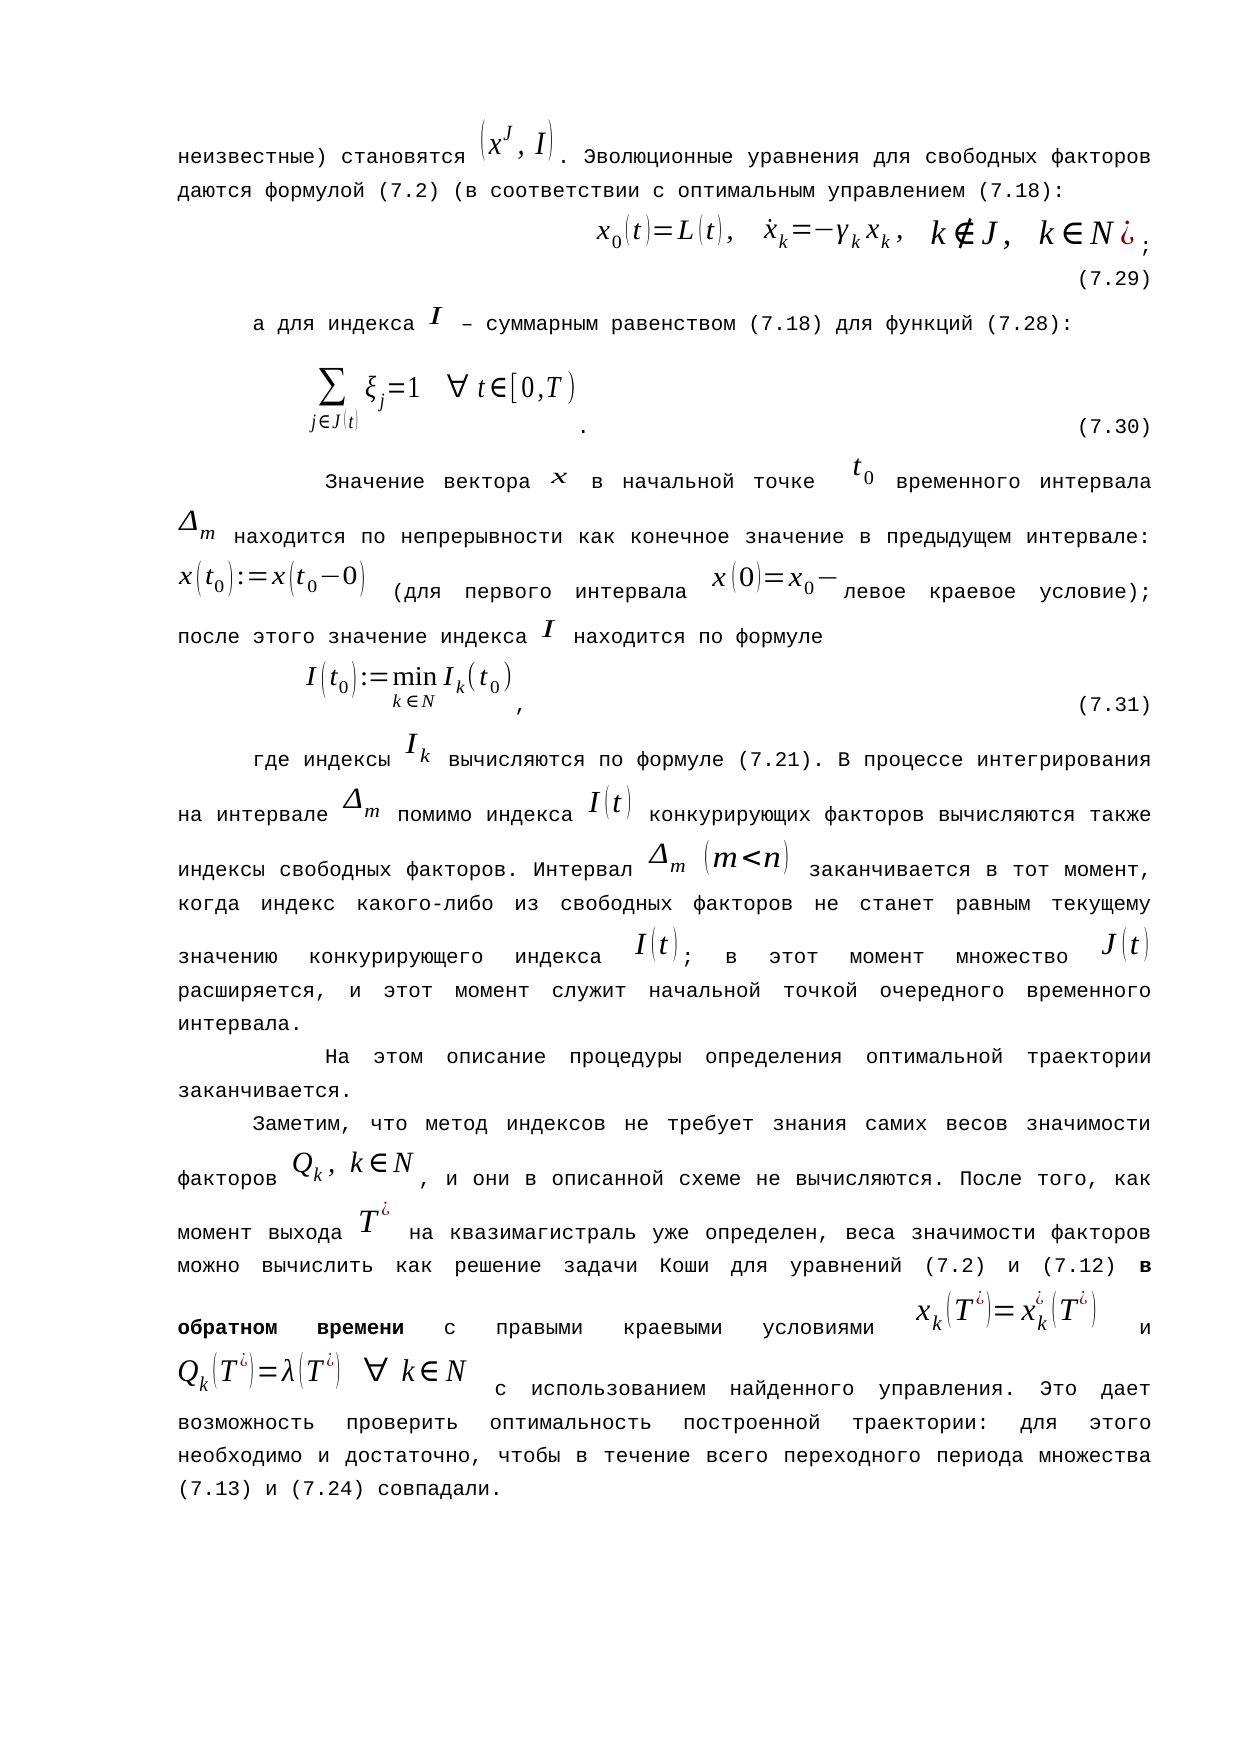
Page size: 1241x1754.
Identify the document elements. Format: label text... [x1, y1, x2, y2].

text ; (7.29) [177, 213, 1152, 292]
text На этом описание процедуры определения оптимальной траектории заканчивается. [177, 1046, 1152, 1103]
text Значение вектора в начальной точке временного интервала находится по непрерывности как конечное значение в предыдущем интервале: (для первого интервала левое краевое условие); после этого значение индекса находится по формуле [177, 449, 1152, 649]
text . (7.30) [177, 346, 1152, 440]
text Заметим, что метод индексов не требует знания самих весов значимости факторов , и они в описанной схеме не вычисляются. После того, как момент выхода на квазимагистраль уже определен, веса значимости факторов можно вычислить как решение задачи Коши для уравнений (7.2) и (7.12) в обратном времени с правыми краевыми условиями и с использованием найденного управления. Это дает возможность проверить оптимальность построенной траектории: для этого необходимо и достаточно, чтобы в течение всего переходного периода множества (7.13) и (7.24) совпадали. [177, 1113, 1152, 1502]
text а для индекса – суммарным равенством (7.18) для функций (7.28): [177, 301, 1152, 336]
text где индексы вычисляются по формуле (7.21). В процессе интегрирования на интервале помимо индекса конкурирующих факторов вычисляются также индексы свободных факторов. Интервал заканчивается в тот момент, когда индекс какого-либо из свободных факторов не станет равным текущему значению конкурирующего индекса ; в этот момент множество расширяется, и этот момент служит начальной точкой очередного временного интервала. [177, 727, 1152, 1037]
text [177, 118, 1152, 203]
text , (7.31) [177, 659, 1152, 718]
